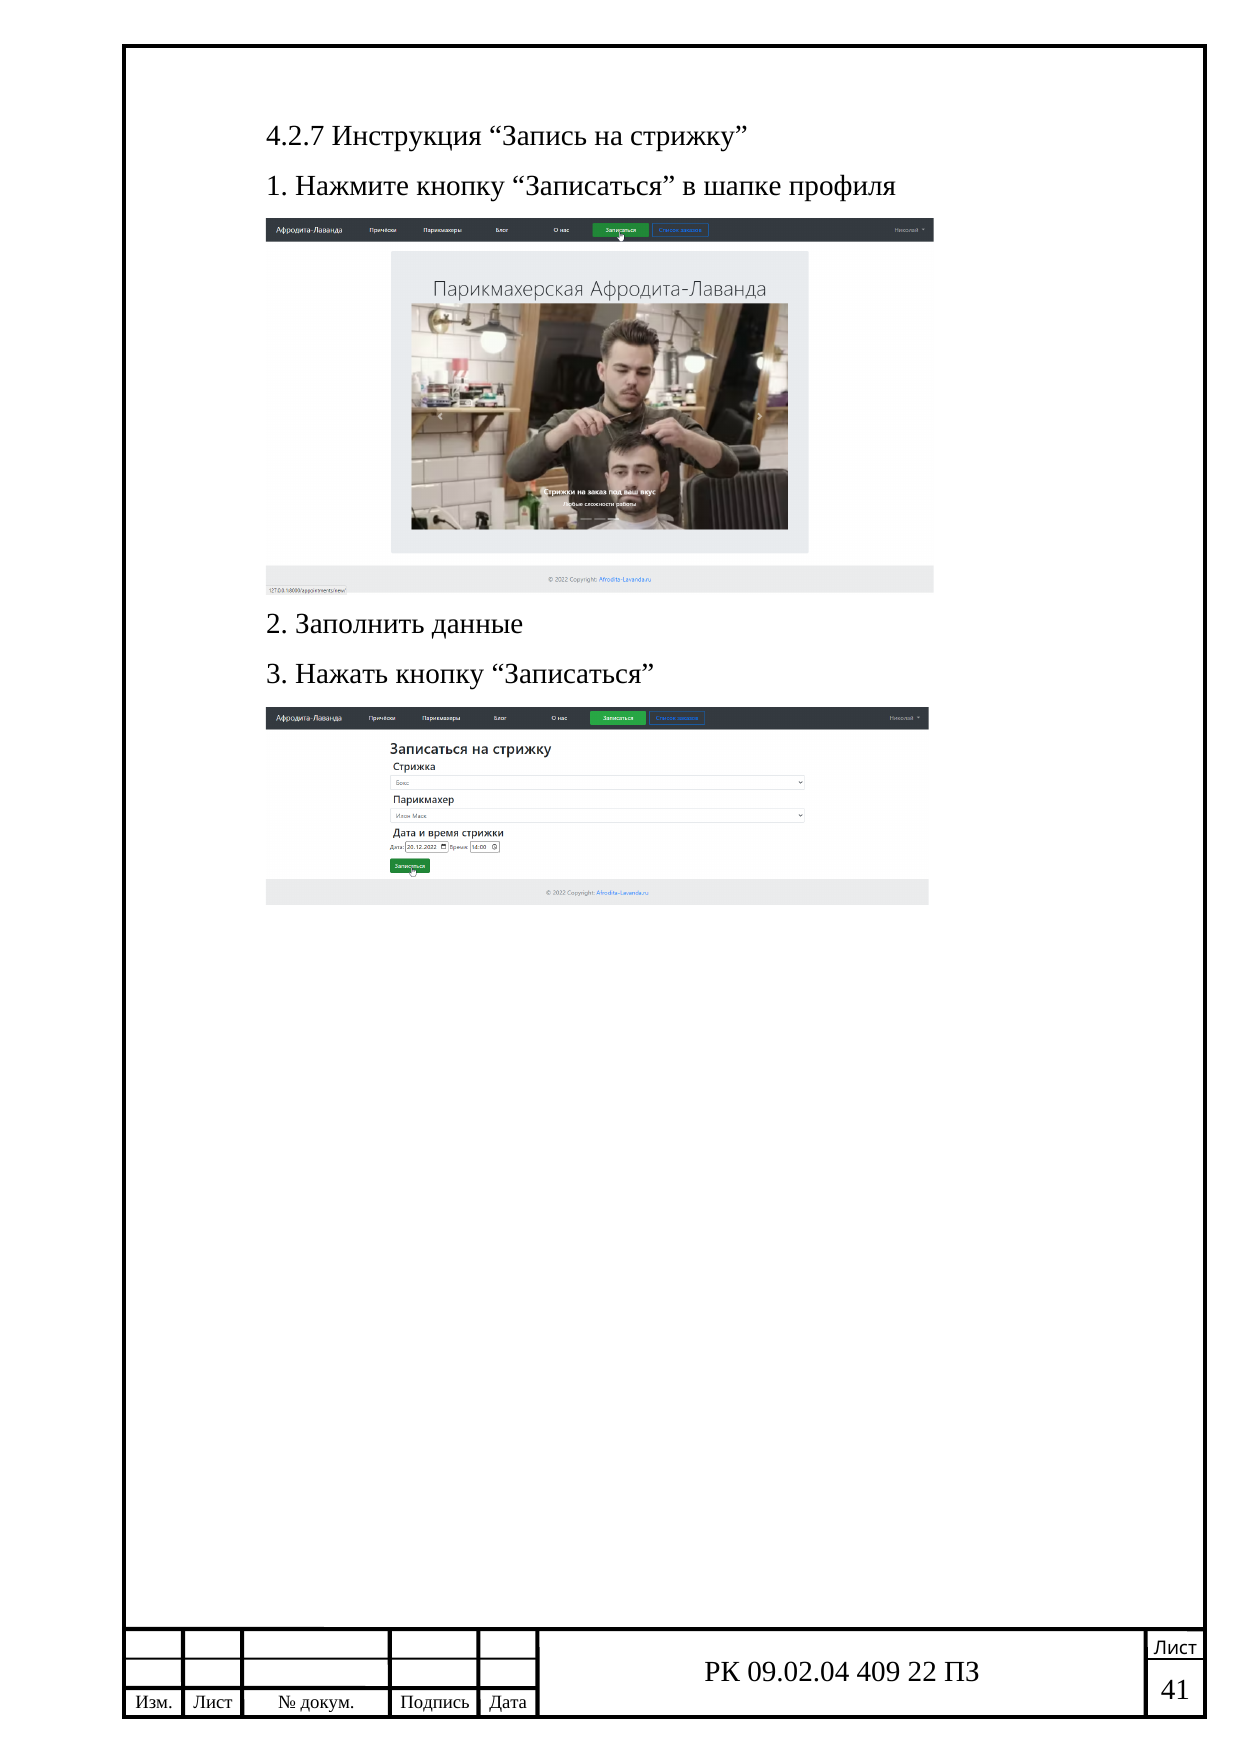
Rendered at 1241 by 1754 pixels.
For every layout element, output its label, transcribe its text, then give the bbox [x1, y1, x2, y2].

text 2. Заполнить данные [177, 606, 1152, 640]
picture [265, 707, 929, 905]
text 1. Нажмите кнопку “Записаться” в шапке профиля [177, 168, 1152, 202]
text 4.2.7 Инструкция “Запись на стрижку” [177, 118, 1152, 152]
text 3. Нажать кнопку “Записаться” [177, 657, 1152, 690]
picture [265, 218, 934, 595]
